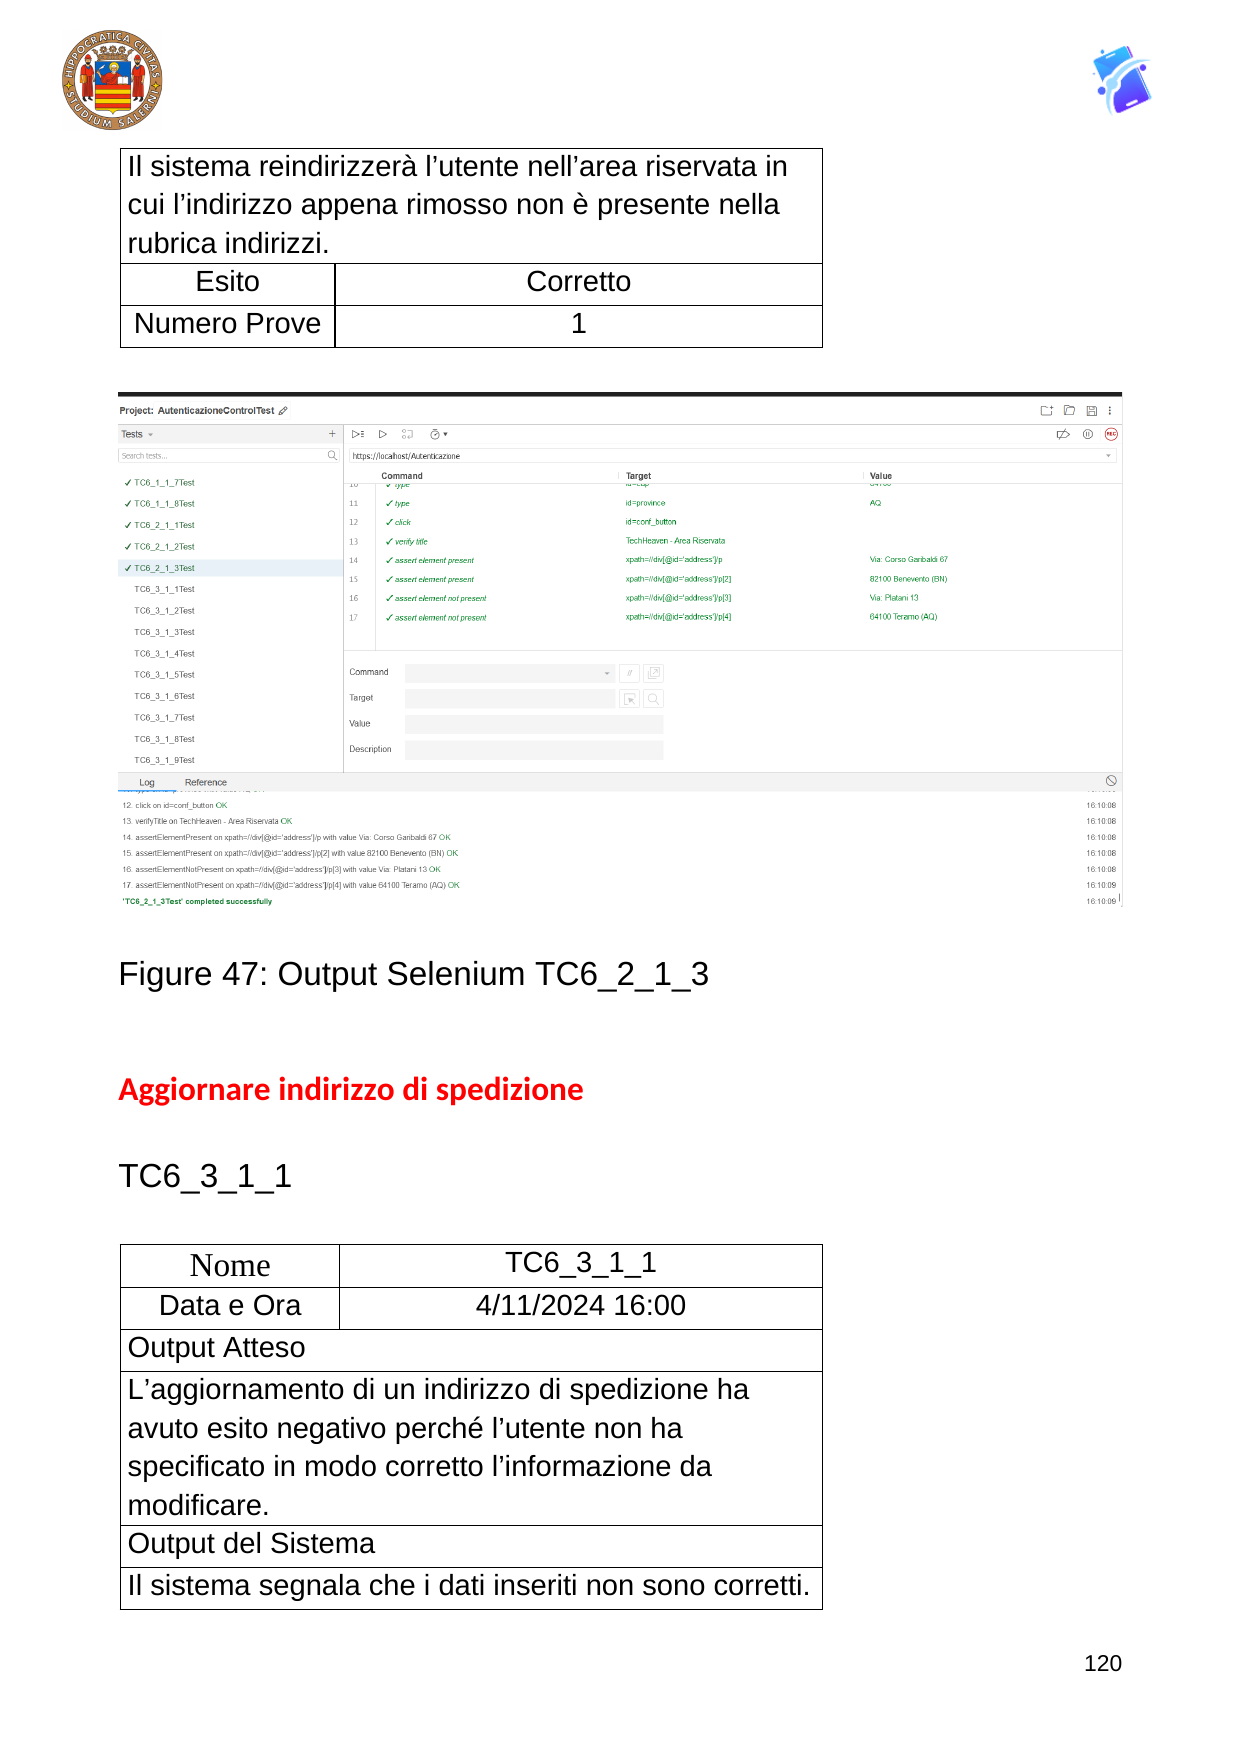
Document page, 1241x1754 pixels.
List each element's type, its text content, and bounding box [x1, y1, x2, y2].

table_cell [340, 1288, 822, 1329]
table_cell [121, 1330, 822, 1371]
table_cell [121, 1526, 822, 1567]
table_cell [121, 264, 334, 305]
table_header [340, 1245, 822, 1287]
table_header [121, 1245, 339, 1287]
text TC6_3_1_1 [118, 1156, 1122, 1194]
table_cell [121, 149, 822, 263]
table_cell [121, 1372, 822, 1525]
subtitle Aggiornare indirizzo di spedizione [118, 1068, 1122, 1108]
picture [61, 29, 163, 131]
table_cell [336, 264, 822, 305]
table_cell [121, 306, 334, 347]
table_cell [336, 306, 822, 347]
picture [118, 392, 1123, 907]
picture [1066, 25, 1178, 147]
text Figure 47: Output Selenium TC6_2_1_3 [118, 954, 1122, 993]
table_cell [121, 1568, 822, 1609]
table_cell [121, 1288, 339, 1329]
